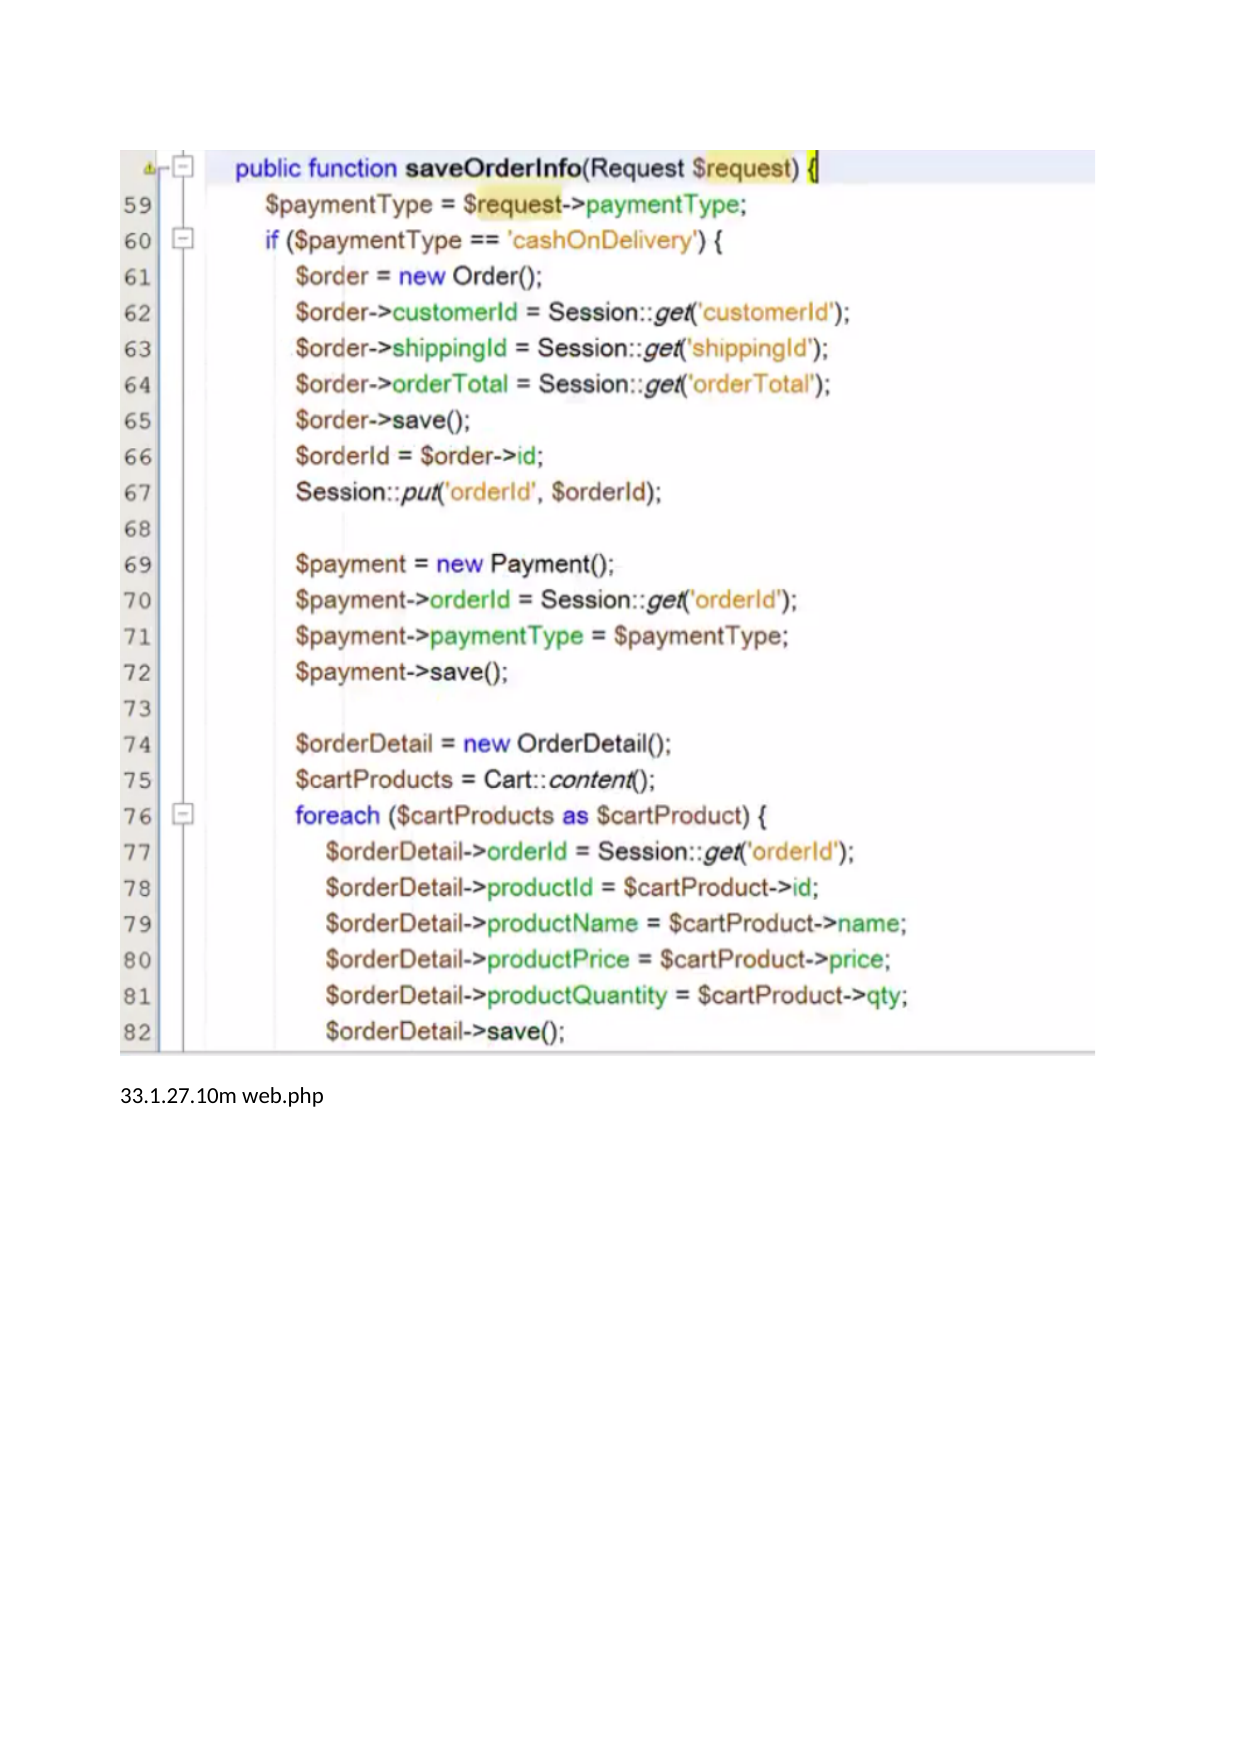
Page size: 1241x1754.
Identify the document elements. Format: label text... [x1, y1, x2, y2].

text 33.1.27.10m web.php [120, 1081, 1120, 1109]
picture [120, 150, 1096, 1056]
